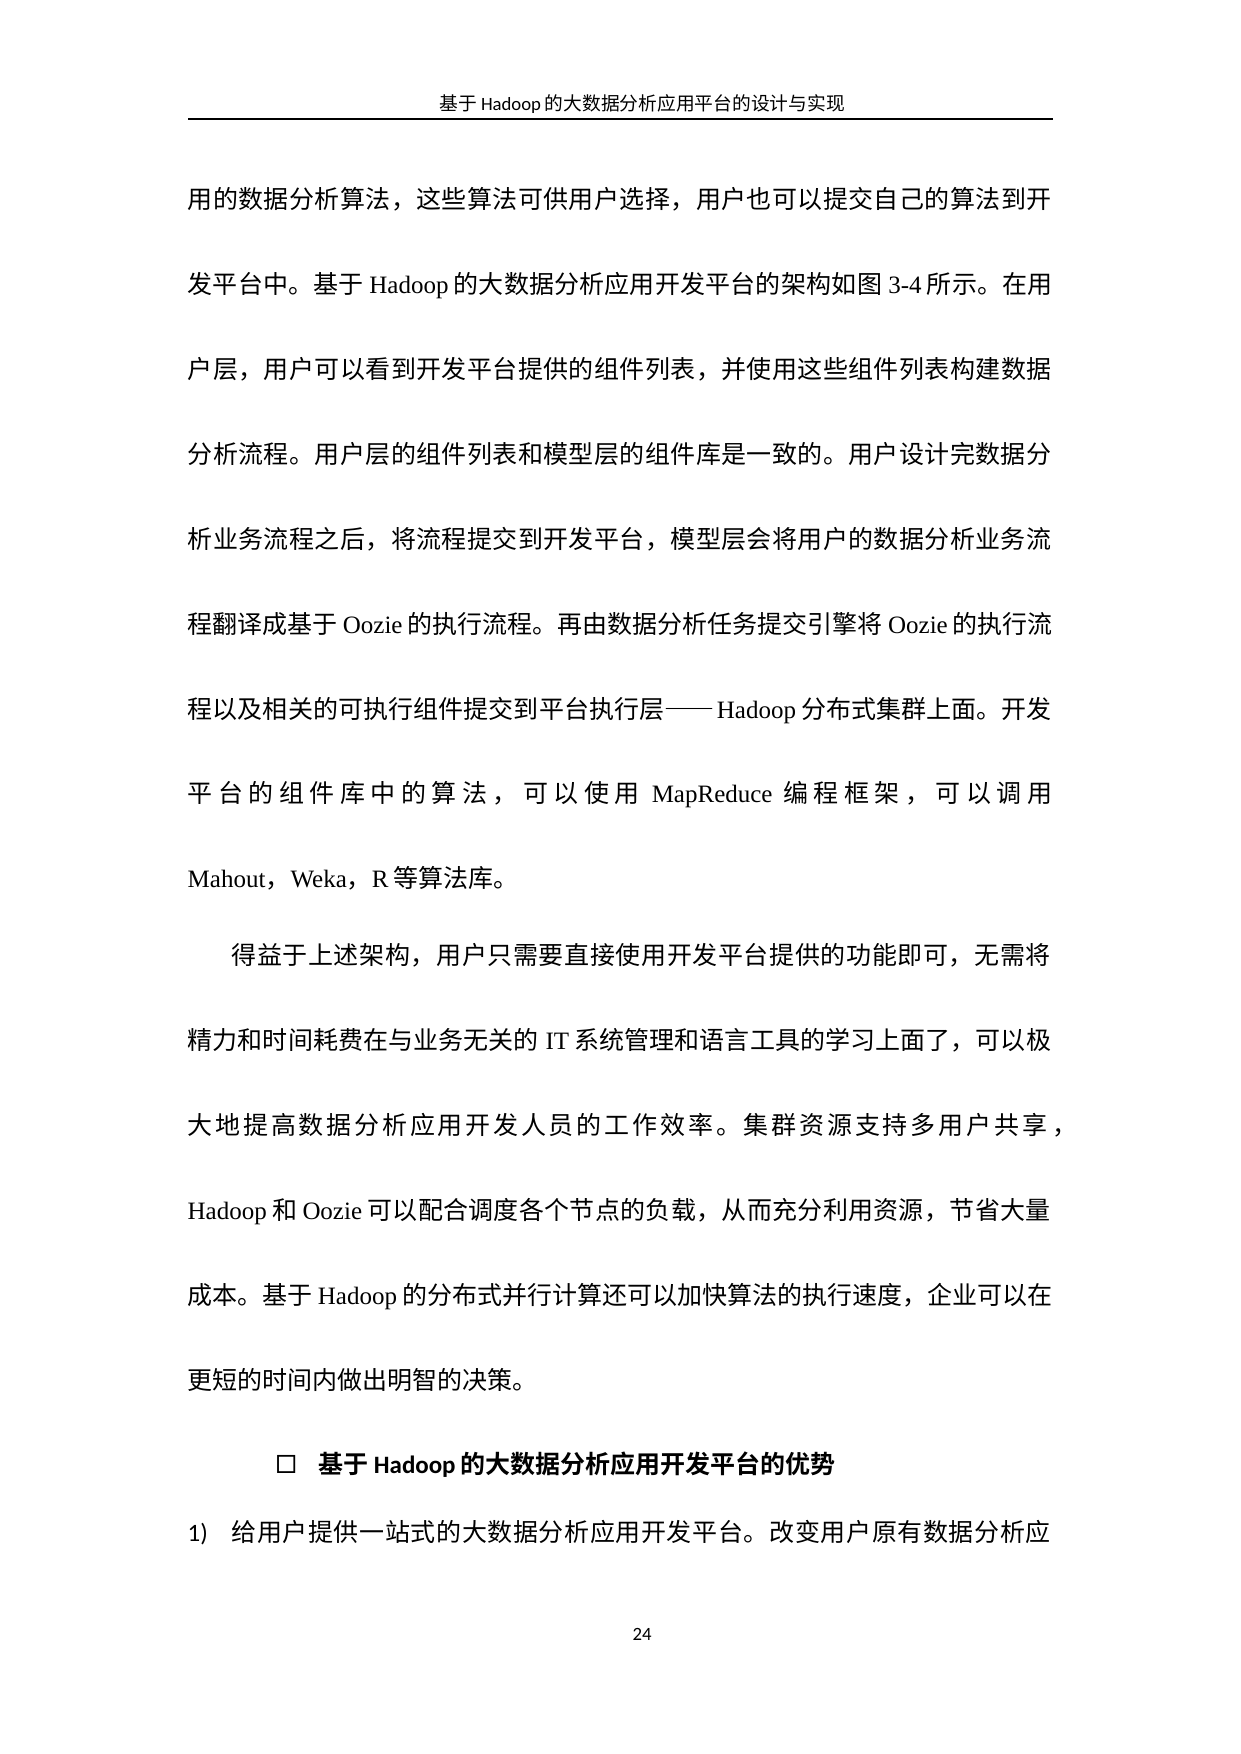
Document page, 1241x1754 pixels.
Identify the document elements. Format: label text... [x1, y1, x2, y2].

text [187, 164, 1053, 911]
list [187, 1496, 1053, 1564]
text 基于Hadoop的大数据分析应用开发平台的优势 [275, 1428, 1053, 1496]
text 得益于上述架构，用户只需要直接使用开发平台提供的功能即可，无需将精力和时间耗费在与业务无关的IT系统管理和语言工具的学习上面了，可以极大地提高数据分析应用开发人员的工作效率。集群资源支持多用户共享，Hadoop和Oozie可以配合调度各个节点的负载，从而充分利用资源，节省大量成本。基于Hadoop的分布式并行计算还可以加快算法的执行速度，企业可以在更短的时间内做出明智的决策。 [187, 920, 1053, 1412]
